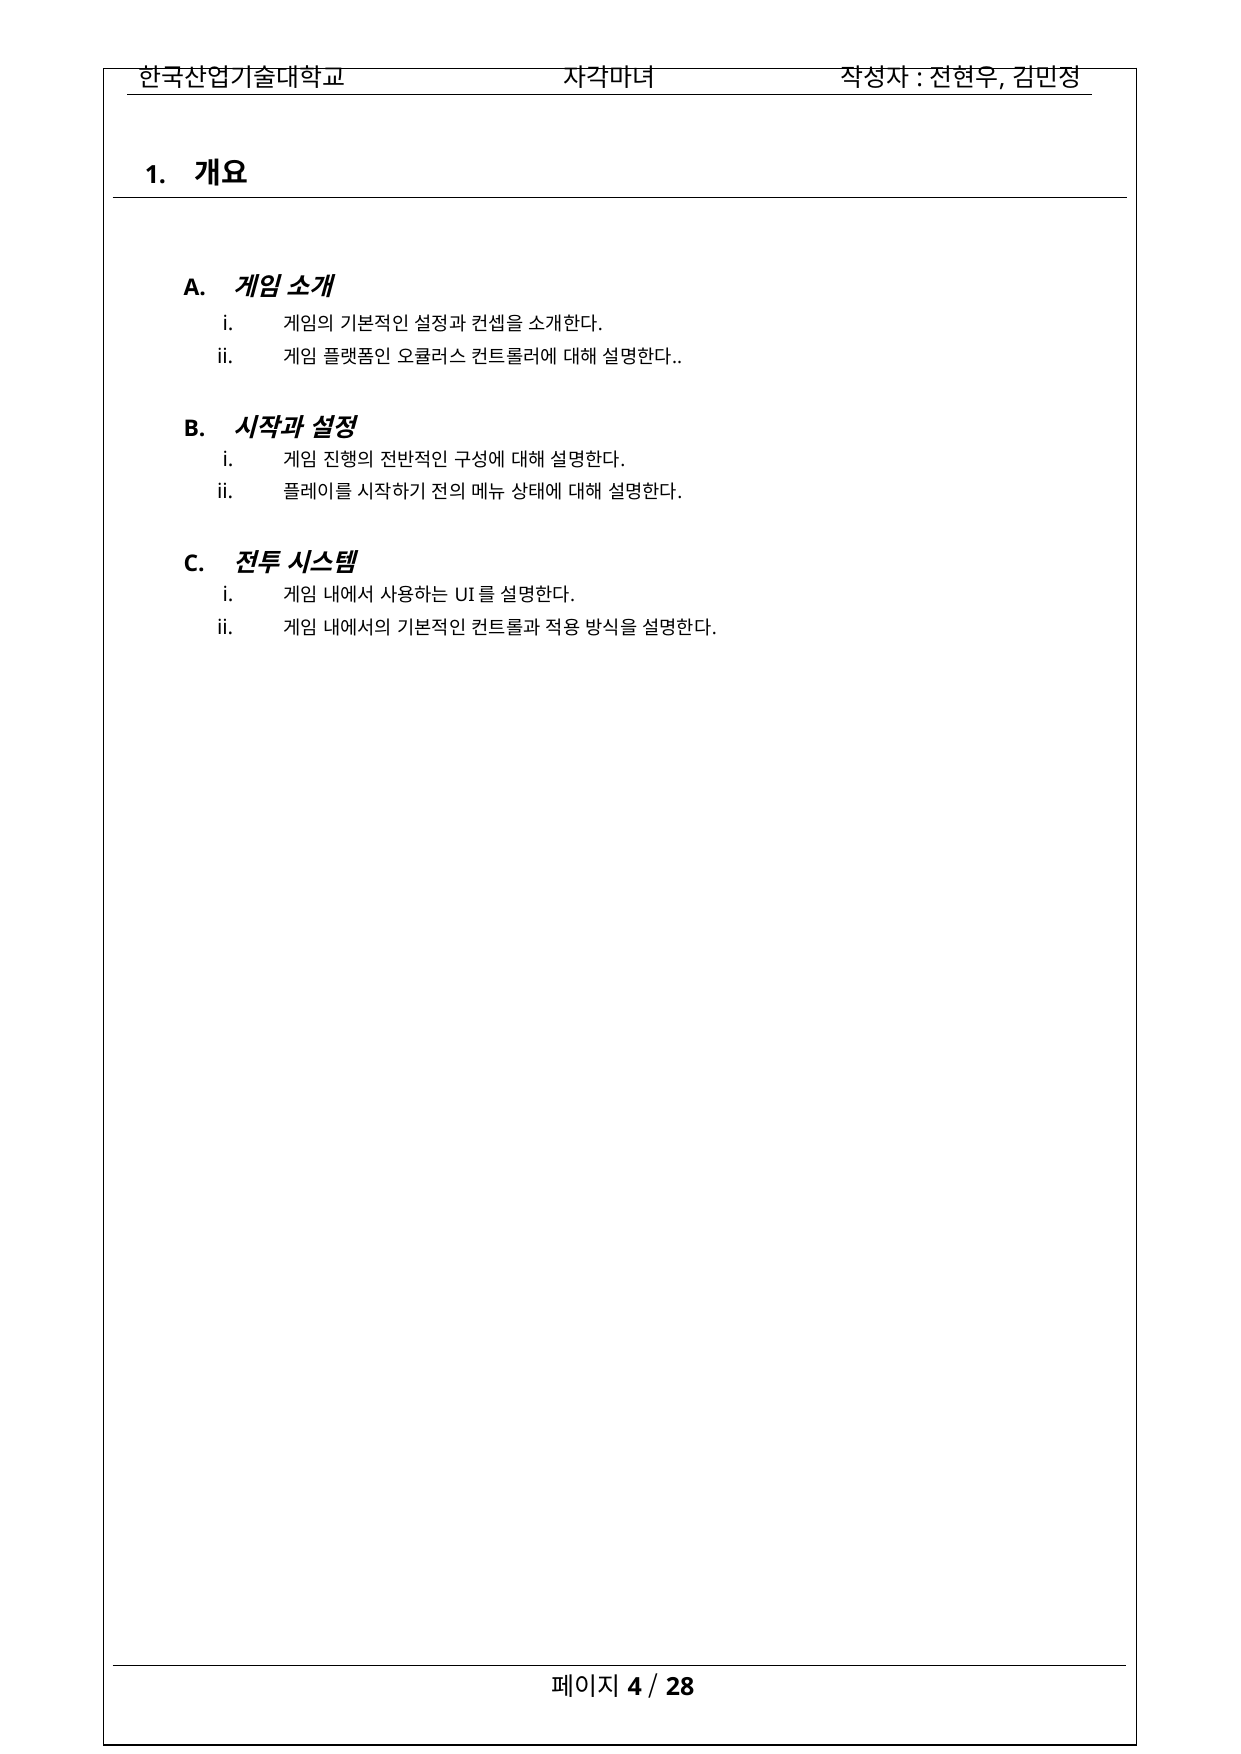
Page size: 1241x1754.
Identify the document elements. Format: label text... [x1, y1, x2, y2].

subtitle 게임 진행의 전반적인 구성에 대해 설명한다. [233, 444, 1128, 472]
subtitle 게임 소개 [183, 266, 1103, 303]
subtitle 게임 플랫폼인 오큘러스 컨트롤러에 대해 설명한다.. [233, 341, 1128, 369]
subtitle 게임 내에서 사용하는 UI를 설명한다. [233, 579, 1128, 608]
subtitle 플레이를 시작하기 전의 메뉴 상태에 대해 설명한다. [233, 476, 1128, 505]
subtitle 게임의 기본적인 설정과 컨셉을 소개한다. [233, 308, 1128, 337]
subtitle 게임 내에서의 기본적인 컨트롤과 적용 방식을 설명한다. [233, 612, 1128, 640]
table_header 개요 [113, 150, 1127, 197]
subtitle 시작과 설정 [183, 407, 1103, 444]
subtitle 전투 시스템 [183, 543, 1103, 579]
